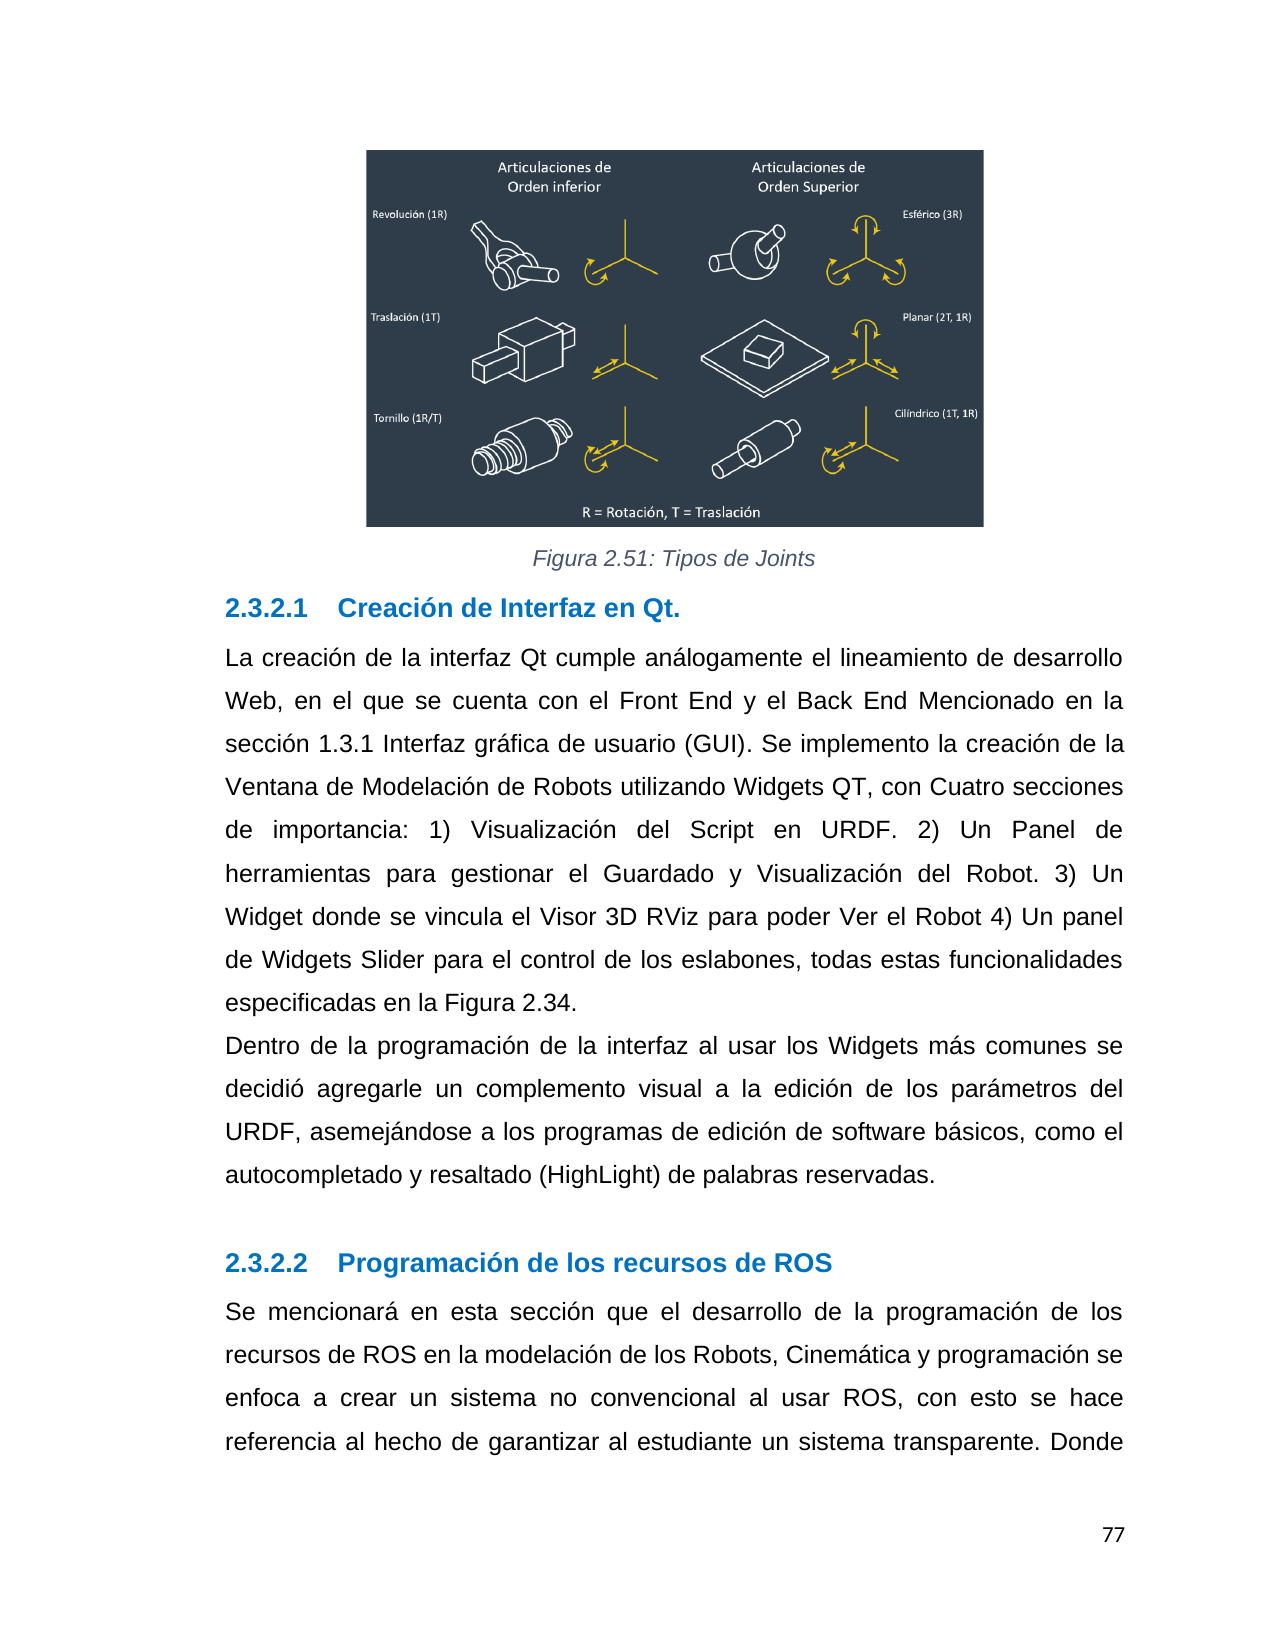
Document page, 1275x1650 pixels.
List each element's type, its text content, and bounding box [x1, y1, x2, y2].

list Programación de los recursos de ROS [225, 1247, 1125, 1278]
text Dentro de la programación de la interfaz al usar los Widgets más comunes se decidió agregarle un complemento visual a la edición de los parámetros del URDF, asemejándose a los programas de edición de software básicos, como el autocompletado y resaltado (HighLight) de palabras reservadas. [225, 1031, 1125, 1189]
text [225, 1297, 1125, 1455]
text La creación de la interfaz Qt cumple análogamente el lineamiento de desarrollo Web, en el que se cuenta con el Front End y el Back End Mencionado en la sección 1.3.1 Interfaz gráfica de usuario (GUI). Se implemento la creación de la Ventana de Modelación de Robots utilizando Widgets QT, con Cuatro secciones de importancia: 1) Visualización del Script en URDF. 2) Un Panel de herramientas para gestionar el Guardado y Visualización del Robot. 3) Un Widget donde se vincula el Visor 3D RViz para poder Ver el Robot 4) Un panel de Widgets Slider para el control de los eslabones, todas estas funcionalidades especificadas en la Figura 2.34. [225, 643, 1125, 1017]
text Figura 2.51: Tipos de Joints [225, 545, 1125, 572]
list Creación de Interfaz en Qt. [225, 592, 1125, 624]
picture [366, 150, 984, 527]
